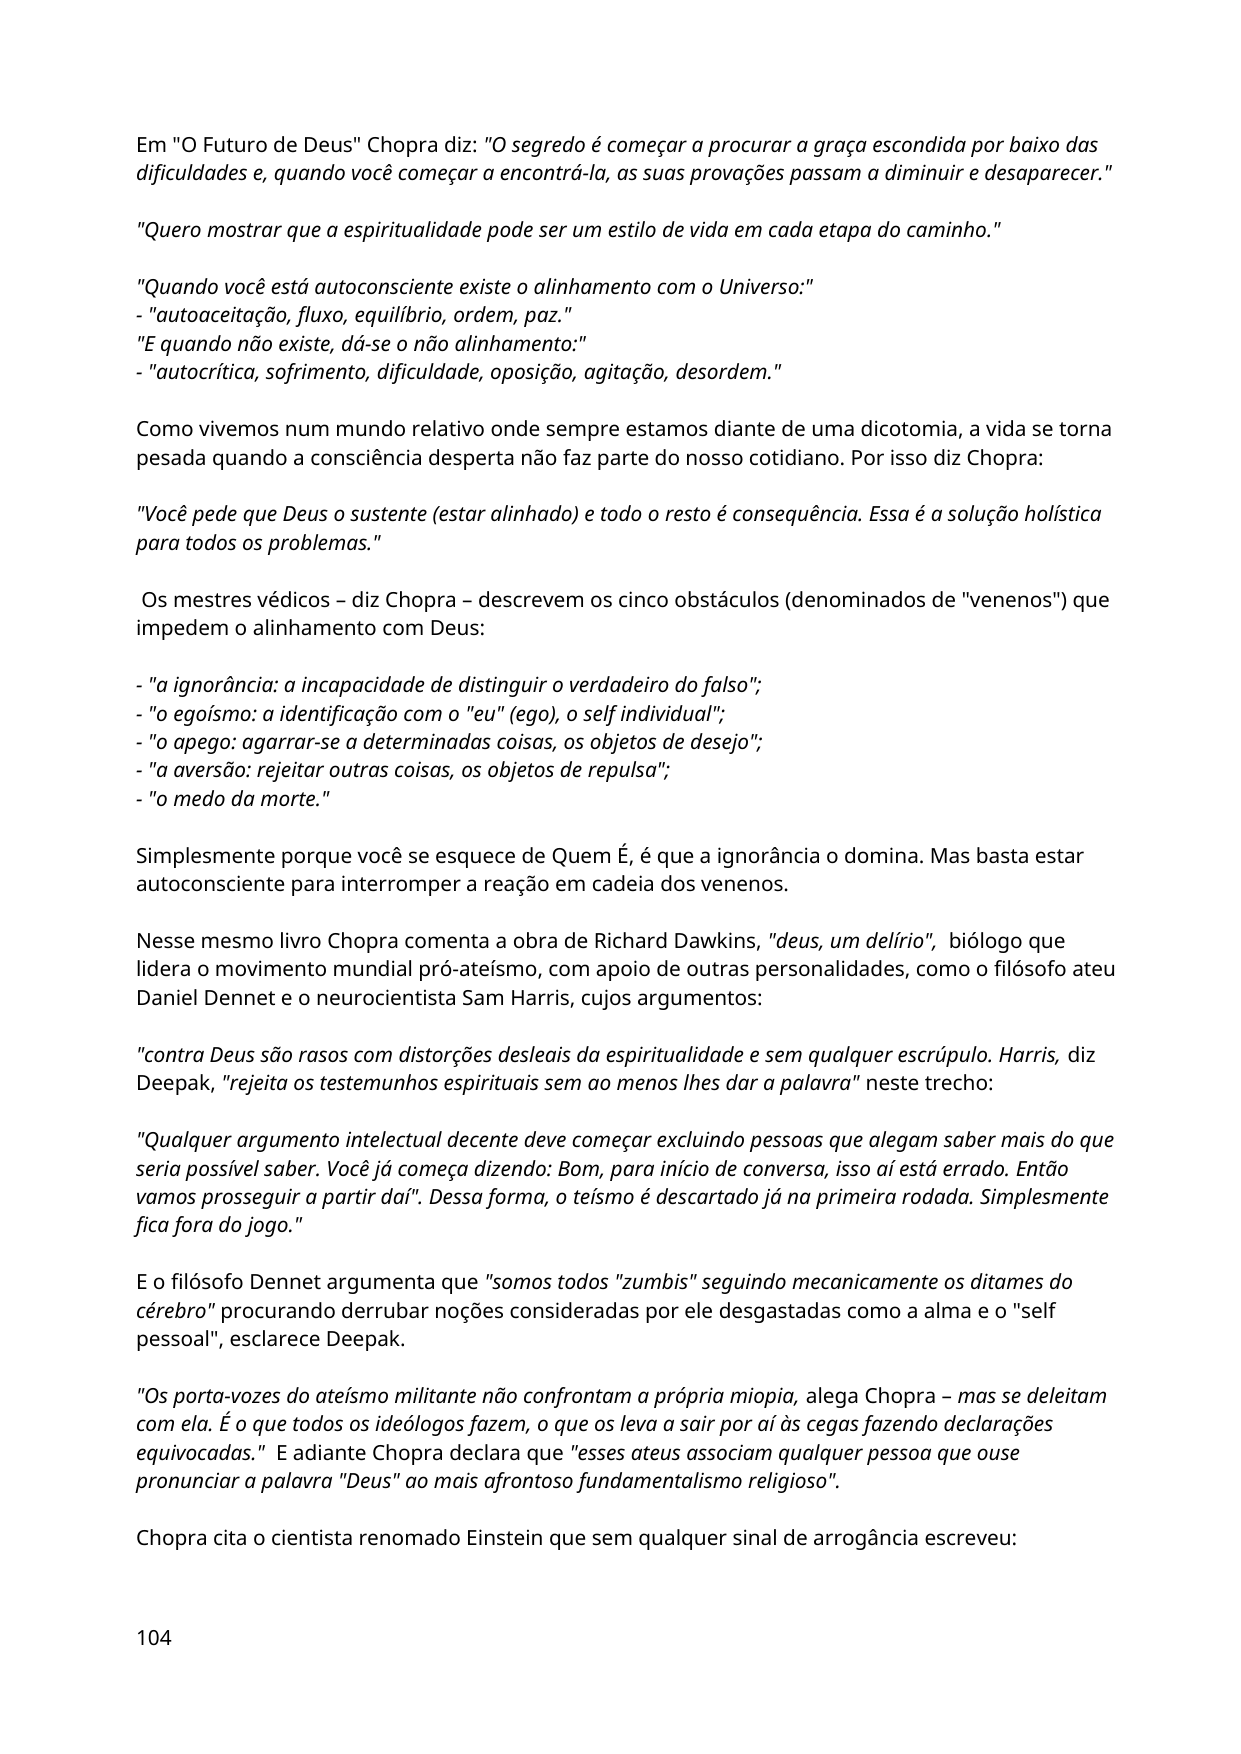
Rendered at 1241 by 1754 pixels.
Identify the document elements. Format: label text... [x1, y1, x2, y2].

text - "a ignorância: a incapacidade de distinguir o verdadeiro do falso"; [136, 670, 1122, 699]
text "Você pede que Deus o sustente (estar alinhado) e todo o resto é consequência. Essa é a solução holística para todos os problemas." [136, 499, 1122, 556]
text - "autoaceitação, fluxo, equilíbrio, ordem, paz." [136, 301, 1122, 329]
text "Quero mostrar que a espiritualidade pode ser um estilo de vida em cada etapa do caminho." [136, 215, 1122, 244]
text E o filósofo Dennet argumenta que "somos todos "zumbis" seguindo mecanicamente os ditames do cérebro" procurando derrubar noções consideradas por ele desgastadas como a alma e o "self pessoal", esclarece Deepak. [136, 1267, 1122, 1353]
text "contra Deus são rasos com distorções desleais da espiritualidade e sem qualquer escrúpulo. Harris, diz Deepak, "rejeita os testemunhos espirituais sem ao menos lhes dar a palavra" neste trecho: [136, 1040, 1122, 1097]
text Chopra cita o cientista renomado Einstein que sem qualquer sinal de arrogância escreveu: [136, 1523, 1122, 1552]
text Nesse mesmo livro Chopra comenta a obra de Richard Dawkins, "deus, um delírio", biólogo que lidera o movimento mundial pró-ateísmo, com apoio de outras personalidades, como o filósofo ateu Daniel Dennet e o neurocientista Sam Harris, cujos argumentos: [136, 926, 1122, 1011]
text Os mestres védicos – diz Chopra – descrevem os cinco obstáculos (denominados de "venenos") que impedem o alinhamento com Deus: [136, 585, 1122, 642]
text Em "O Futuro de Deus" Chopra diz: "O segredo é começar a procurar a graça escondida por baixo das dificuldades e, quando você começar a encontrá-la, as suas provações passam a diminuir e desaparecer." [136, 130, 1122, 187]
text - "a aversão: rejeitar outras coisas, os objetos de repulsa"; [136, 756, 1122, 784]
text Como vivemos num mundo relativo onde sempre estamos diante de uma dicotomia, a vida se torna pesada quando a consciência desperta não faz parte do nosso cotidiano. Por isso diz Chopra: [136, 414, 1122, 471]
text Simplesmente porque você se esquece de Quem É, é que a ignorância o domina. Mas basta estar autoconsciente para interromper a reação em cadeia dos venenos. [136, 841, 1122, 898]
text "Quando você está autoconsciente existe o alinhamento com o Universo:" [136, 272, 1122, 301]
text "Qualquer argumento intelectual decente deve começar excluindo pessoas que alegam saber mais do que seria possível saber. Você já começa dizendo: Bom, para início de conversa, isso aí está errado. Então vamos prosseguir a partir daí". Dessa forma, o teísmo é descartado já na primeira rodada. Simplesmente fica fora do jogo." [136, 1125, 1122, 1239]
text "Os porta-vozes do ateísmo militante não confrontam a própria miopia, alega Chopra – mas se deleitam com ela. É o que todos os ideólogos fazem, o que os leva a sair por aí às cegas fazendo declarações equivocadas." E adiante Chopra declara que "esses ateus associam qualquer pessoa que ouse pronunciar a palavra "Deus" ao mais afrontoso fundamentalismo religioso". [136, 1381, 1122, 1495]
text - "o apego: agarrar-se a determinadas coisas, os objetos de desejo"; [136, 727, 1122, 756]
text - "o egoísmo: a identificação com o "eu" (ego), o self individual"; [136, 699, 1122, 727]
text - "o medo da morte." [136, 784, 1122, 812]
text "E quando não existe, dá-se o não alinhamento:" [136, 329, 1122, 357]
text - "autocrítica, sofrimento, dificuldade, oposição, agitação, desordem." [136, 357, 1122, 386]
